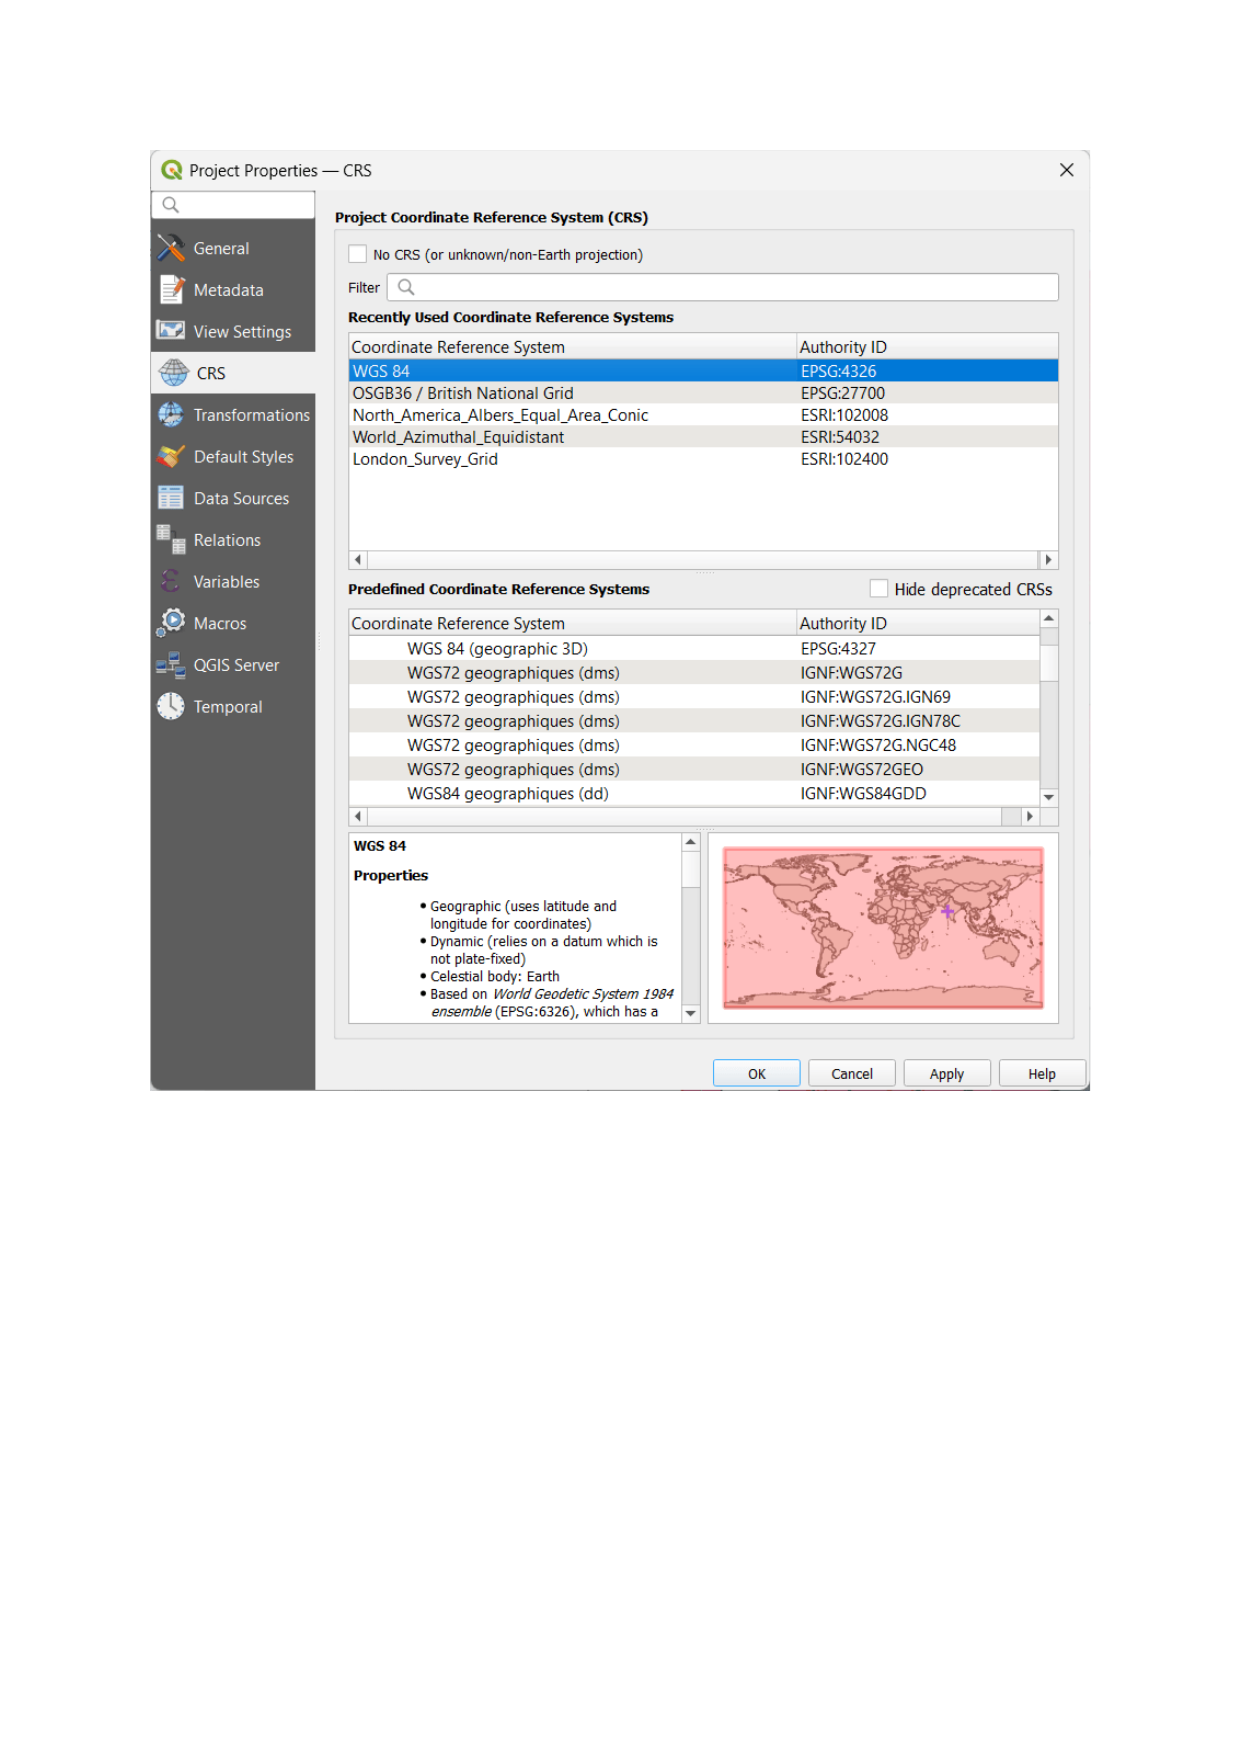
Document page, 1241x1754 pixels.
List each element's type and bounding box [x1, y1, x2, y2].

picture [150, 150, 1091, 1091]
